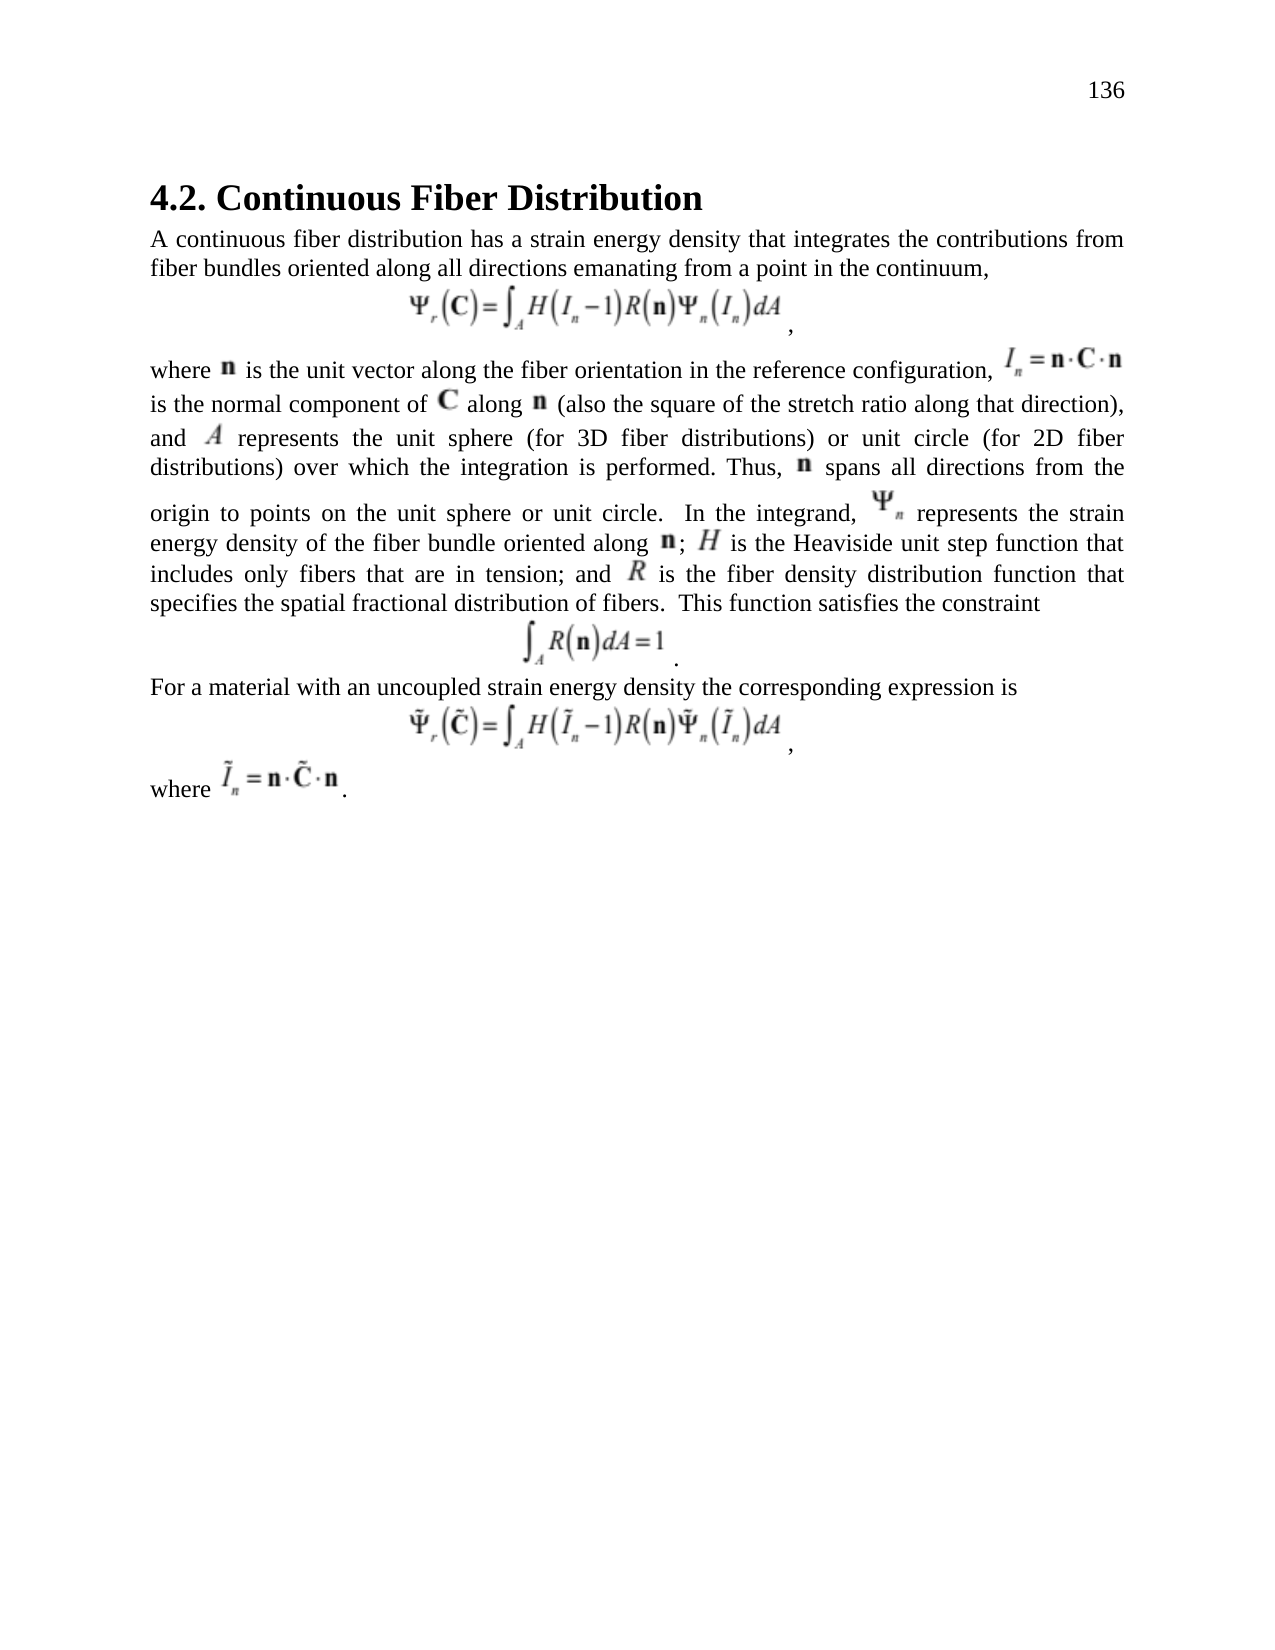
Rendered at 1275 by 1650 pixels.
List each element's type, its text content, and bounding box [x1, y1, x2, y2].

subtitle Continuous Fiber Distribution [150, 175, 1125, 218]
text , [150, 701, 1125, 756]
text . [150, 617, 1125, 672]
text For a material with an uncoupled strain energy density the corresponding expression is [150, 672, 1125, 701]
text where . [150, 756, 1125, 802]
text where is the unit vector along the fiber orientation in the reference configuration, is the normal component of along (also the square of the stretch ratio along that direction), and represents the unit sphere (for 3D fiber distributions) or unit circle (for 2D fiber distributions) over which the integration is performed. Thus, spans all directions from the origin to points on the unit sphere or unit circle. In the integrand, represents the strain energy density of the fiber bundle oriented along ; is the Heaviside unit step function that includes only fibers that are in tension; and is the fiber density distribution function that specifies the spatial fractional distribution of fibers. This function satisfies the constraint [150, 337, 1125, 617]
text A continuous fiber distribution has a strain energy density that integrates the contributions from fiber bundles oriented along all directions emanating from a point in the continuum, [150, 224, 1125, 282]
text , [150, 282, 1125, 337]
